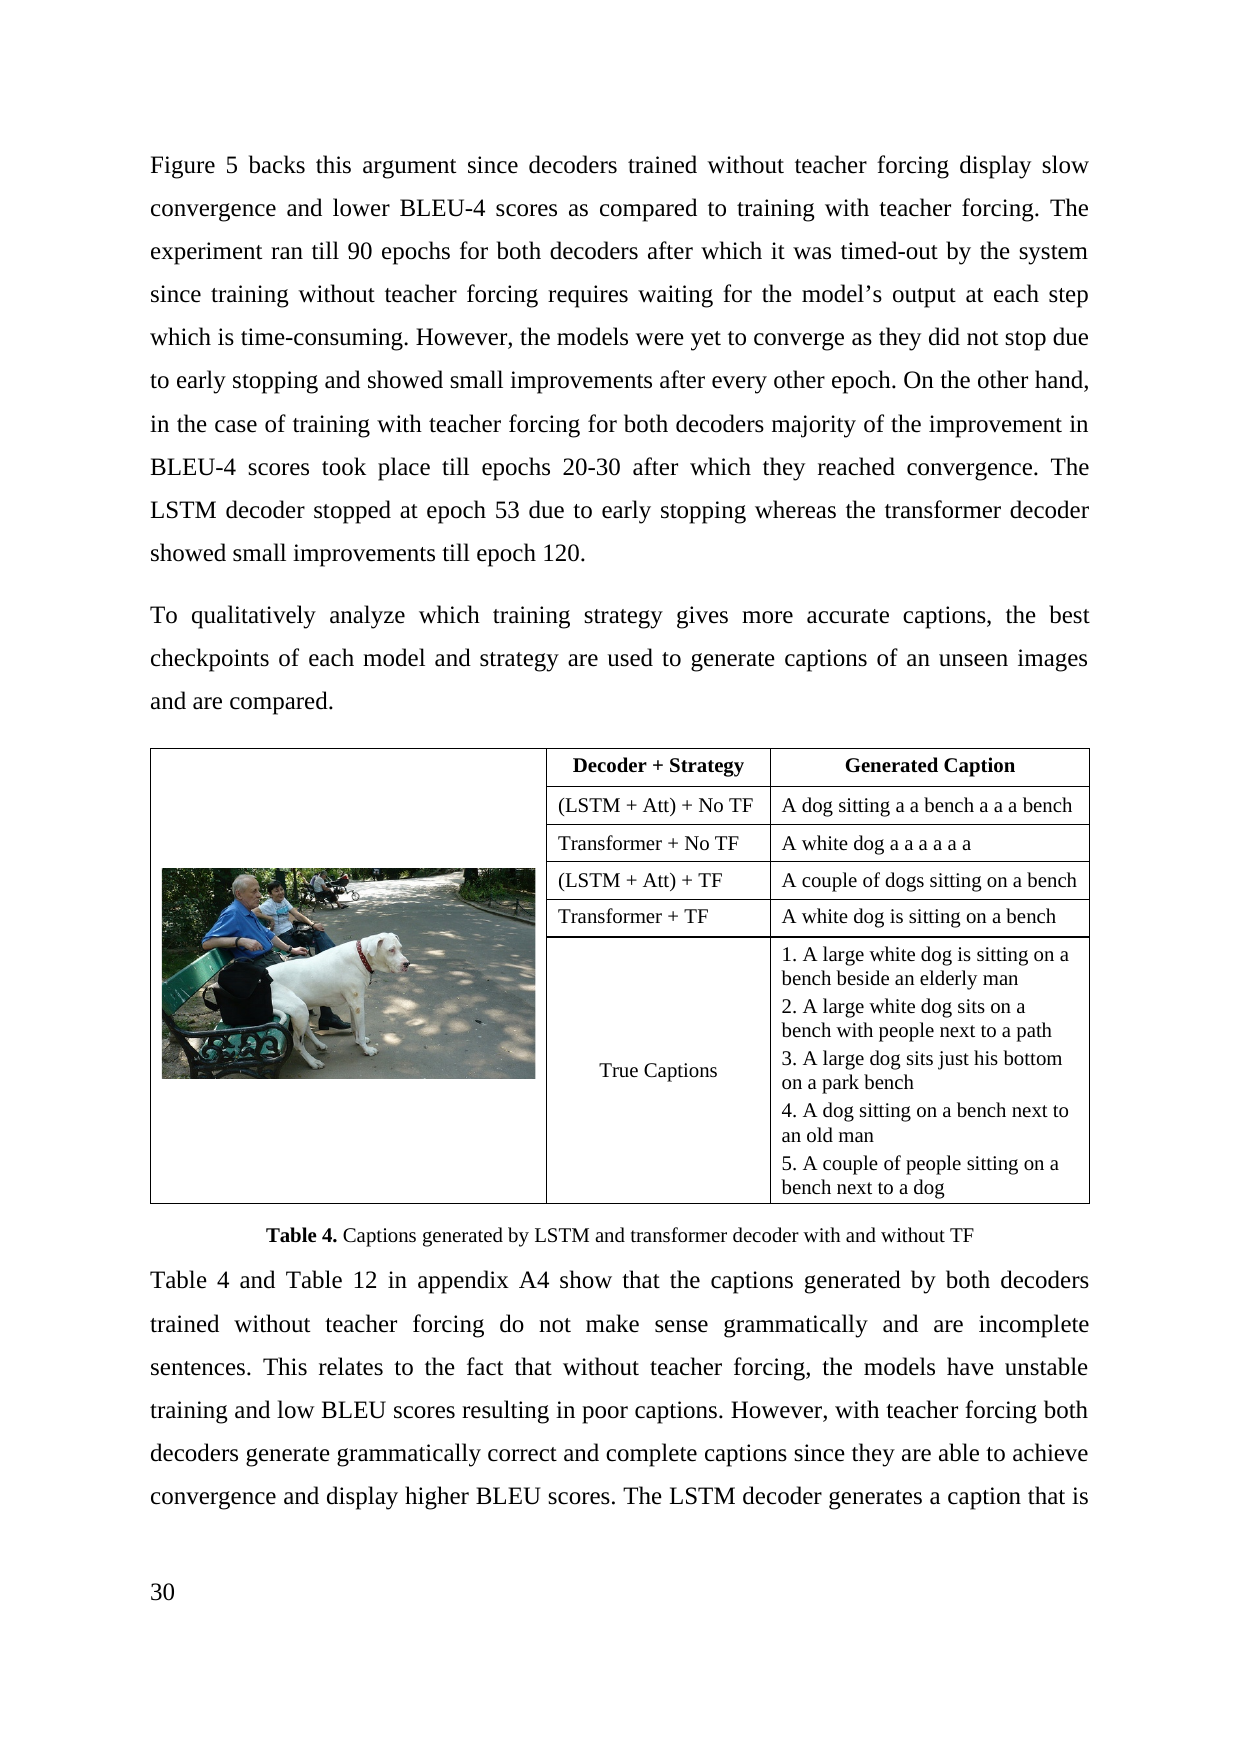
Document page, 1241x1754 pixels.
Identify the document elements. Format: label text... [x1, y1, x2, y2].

picture [161, 868, 536, 1079]
table_cell (LSTM + Att) + No TF [547, 787, 770, 823]
table_cell 1. A large white dog is sitting on a bench beside an elderly man 2. A large white dog sits on a bench with people next to a path 3. A large dog sits just his bottom on a park bench 4. A dog sitting on a bench next to an old man 5. A couple of people sitting on a bench next to a dog [771, 938, 1089, 1203]
table_cell Transformer + TF [547, 900, 770, 936]
table_cell (LSTM + Att) + TF [547, 862, 770, 899]
text Table 4. Captions generated by LSTM and transformer decoder with and without TF [150, 1223, 1090, 1247]
table_header [151, 749, 546, 1203]
text To qualitatively analyze which training strategy gives more accurate captions, the best checkpoints of each model and strategy are used to generate captions of an unseen images and are compared. [150, 600, 1090, 715]
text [150, 1266, 1090, 1510]
table_cell A white dog is sitting on a bench [771, 900, 1089, 936]
text Figure 5 backs this argument since decoders trained without teacher forcing display slow convergence and lower BLEU-4 scores as compared to training with teacher forcing. The experiment ran till 90 epochs for both decoders after which it was timed-out by the system since training without teacher forcing requires waiting for the model’s output at each step which is time-consuming. However, the models were yet to converge as they did not stop due to early stopping and showed small improvements after every other epoch. On the other hand, in the case of training with teacher forcing for both decoders majority of the improvement in BLEU-4 scores took place till epochs 20-30 after which they reached convergence. The LSTM decoder stopped at epoch 53 due to early stopping whereas the transformer decoder showed small improvements till epoch 120. [150, 150, 1090, 567]
table_cell A dog sitting a a bench a a a bench [771, 787, 1089, 823]
table_cell A couple of dogs sitting on a bench [771, 862, 1089, 899]
table_header Decoder + Strategy [547, 749, 770, 786]
table_cell True Captions [547, 938, 770, 1203]
table_cell A white dog a a a a a a [771, 825, 1089, 861]
table_header Generated Caption [771, 749, 1089, 786]
table_cell Transformer + No TF [547, 825, 770, 861]
